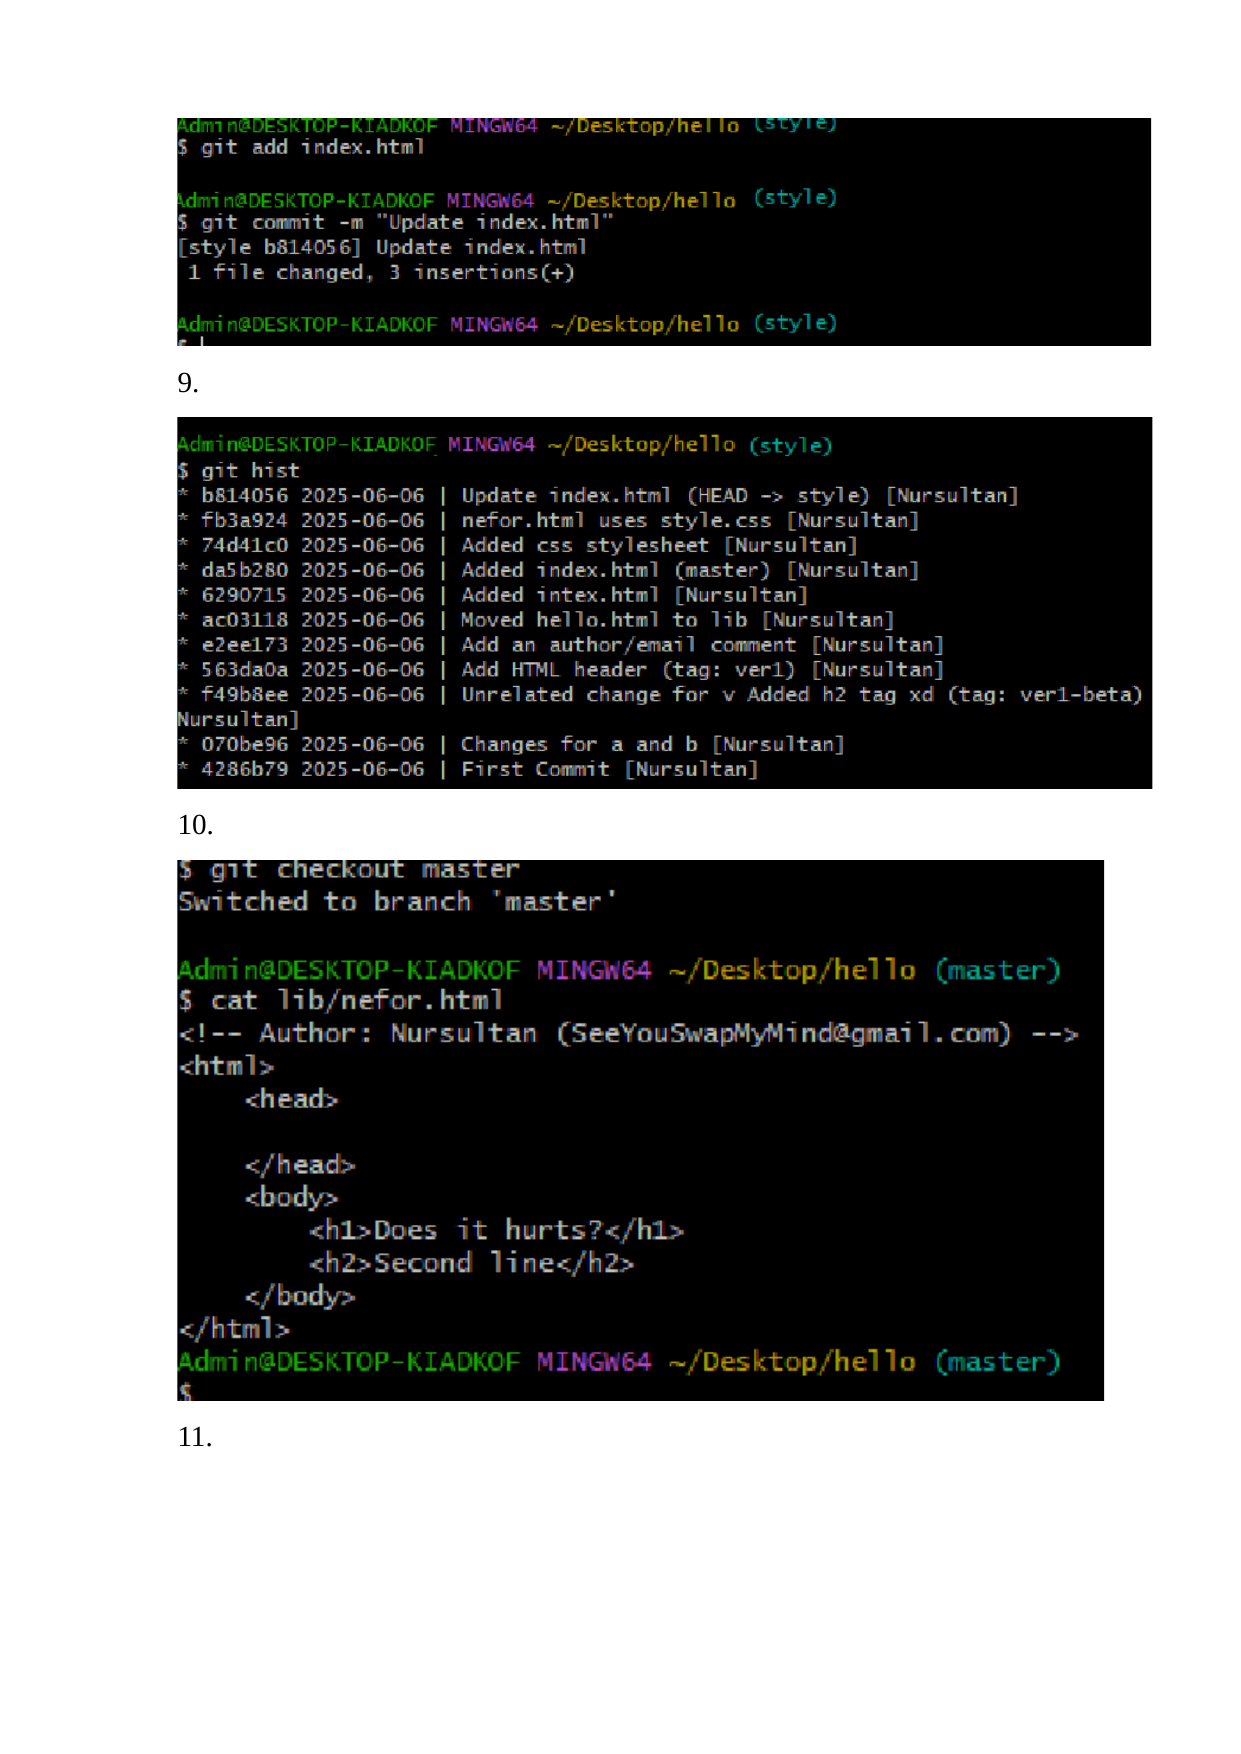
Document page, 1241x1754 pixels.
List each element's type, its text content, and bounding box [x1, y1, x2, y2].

picture [177, 860, 1105, 1401]
text 9. [177, 365, 1152, 398]
picture [177, 417, 1153, 789]
text 11. [177, 1419, 1152, 1453]
picture [177, 118, 1152, 346]
text 10. [177, 807, 1152, 841]
